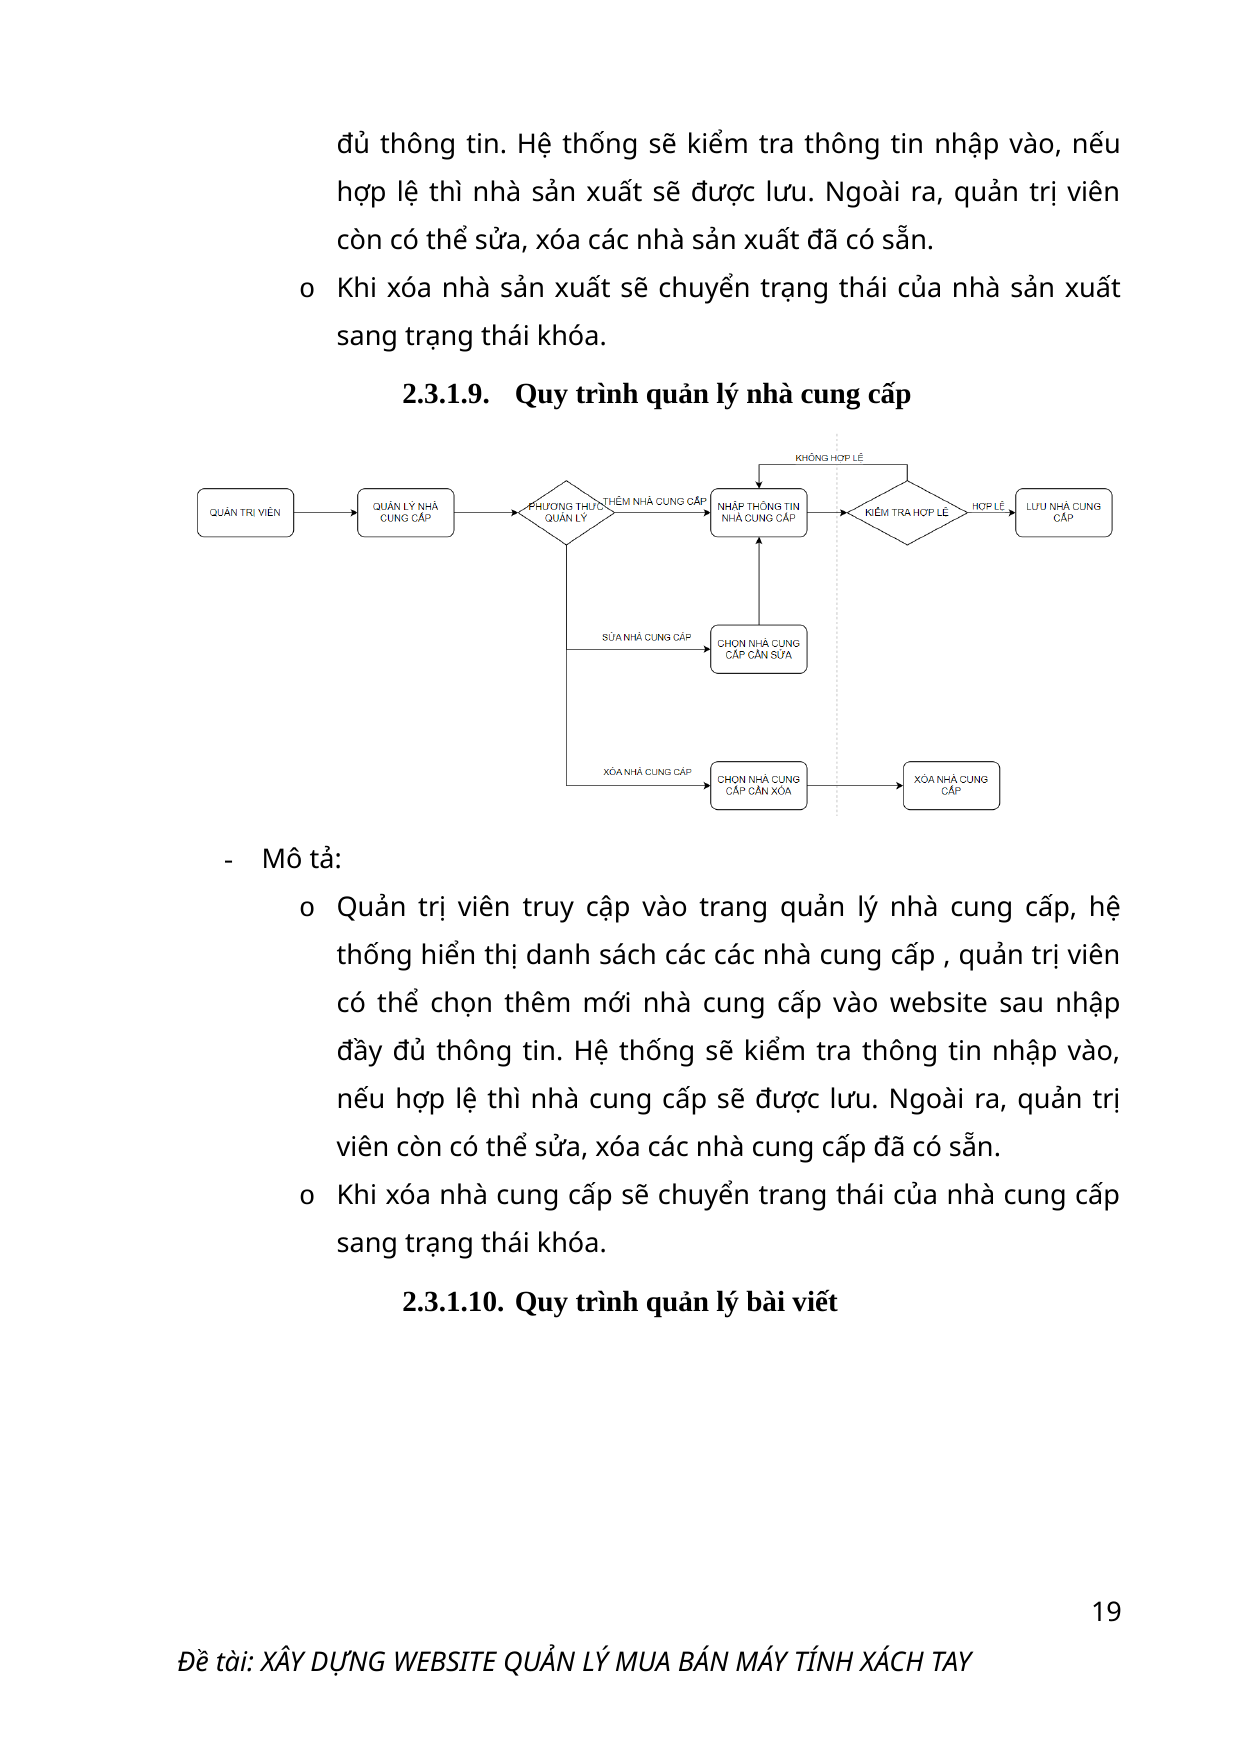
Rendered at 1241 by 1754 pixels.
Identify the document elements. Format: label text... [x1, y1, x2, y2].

list Khi xóa nhà cung cấp sẽ chuyển trang thái của nhà cung cấp sang trạng thái khóa. [299, 1175, 1122, 1260]
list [299, 124, 1122, 257]
list Quản trị viên truy cập vào trang quản lý nhà cung cấp, hệ thống hiển thị danh sách các các nhà cung cấp , quản trị viên có thể chọn thêm mới nhà cung cấp vào website sau nhập đầy đủ thông tin. Hệ thống sẽ kiểm tra thông tin nhập vào, nếu hợp lệ thì nhà cung cấp sẽ được lưu. Ngoài ra, quản trị viên còn có thể sửa, xóa các nhà cung cấp đã có sẵn. [299, 887, 1122, 1164]
list Mô tả: [224, 839, 1122, 876]
subtitle Quy trình quản lý nhà cung cấp [402, 377, 1122, 410]
picture [177, 432, 1122, 816]
list Khi xóa nhà sản xuất sẽ chuyển trạng thái của nhà sản xuất sang trạng thái khóa. [299, 268, 1122, 353]
subtitle Quy trình quản lý bài viết [402, 1284, 1122, 1317]
